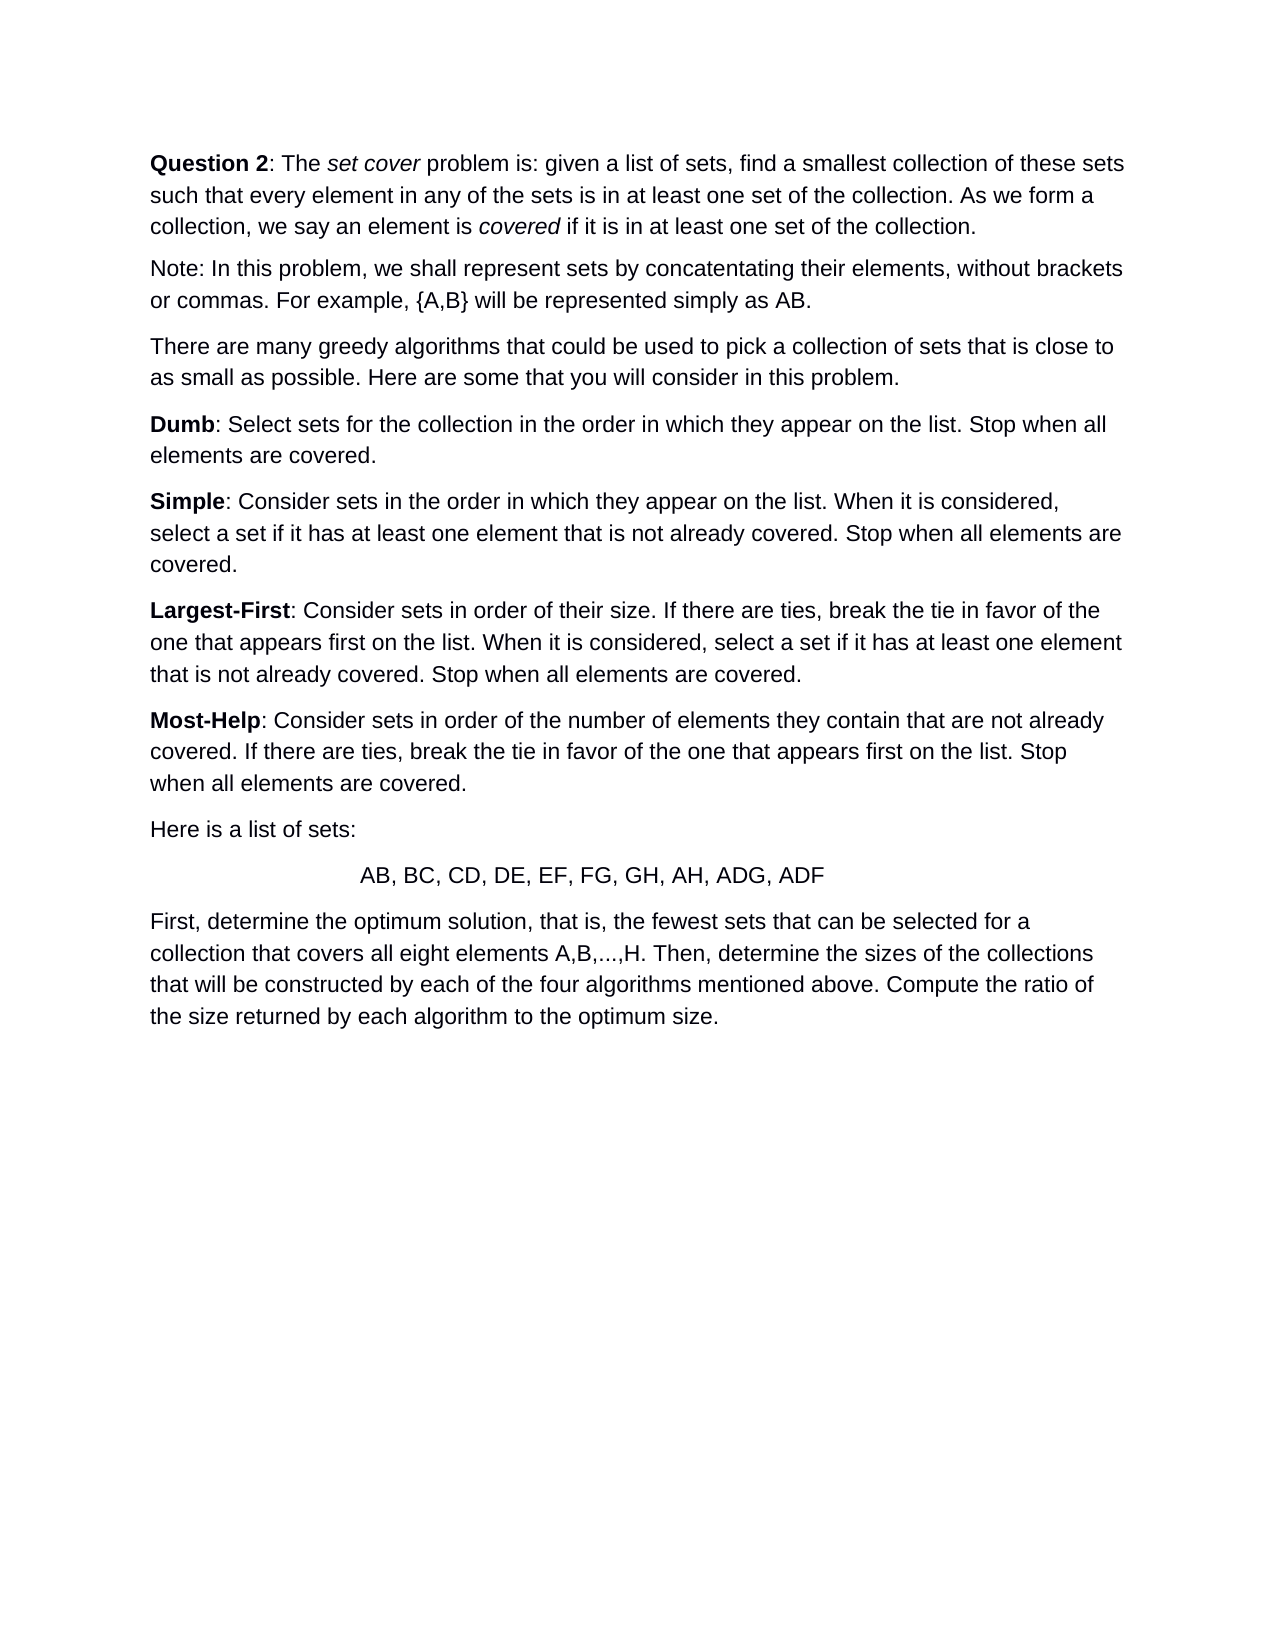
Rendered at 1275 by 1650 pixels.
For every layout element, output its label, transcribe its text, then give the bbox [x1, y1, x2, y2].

text There are many greedy algorithms that could be used to pick a collection of sets that is close to as small as possible. Here are some that you will consider in this problem. [150, 333, 1125, 391]
text AB, BC, CD, DE, EF, FG, GH, AH, ADG, ADF [150, 862, 1125, 888]
text Here is a list of sets: [150, 816, 1125, 842]
text Simple: Consider sets in the order in which they appear on the list. When it is considered, select a set if it has at least one element that is not already covered. Stop when all elements are covered. [150, 488, 1125, 578]
text Largest-First: Consider sets in order of their size. If there are ties, break the tie in favor of the one that appears first on the list. When it is considered, select a set if it has at least one element that is not already covered. Stop when all elements are covered. [150, 597, 1125, 687]
text Most-Help: Consider sets in order of the number of elements they contain that are not already covered. If there are ties, break the tie in favor of the one that appears first on the list. Stop when all elements are covered. [150, 707, 1125, 796]
text Note: In this problem, we shall represent sets by concatentating their elements, without brackets or commas. For example, {A,B} will be represented simply as AB. [150, 255, 1125, 313]
text Dumb: Select sets for the collection in the order in which they appear on the list. Stop when all elements are covered. [150, 411, 1125, 468]
text First, determine the optimum solution, that is, the fewest sets that can be selected for a collection that covers all eight elements A,B,...,H. Then, determine the sizes of the collections that will be constructed by each of the four algorithms mentioned above. Compute the ratio of the size returned by each algorithm to the optimum size. [150, 908, 1125, 1029]
text Question 2: The set cover problem is: given a list of sets, find a smallest collection of these sets such that every element in any of the sets is in at least one set of the collection. As we form a collection, we say an element is covered if it is in at least one set of the collection. [150, 150, 1125, 239]
